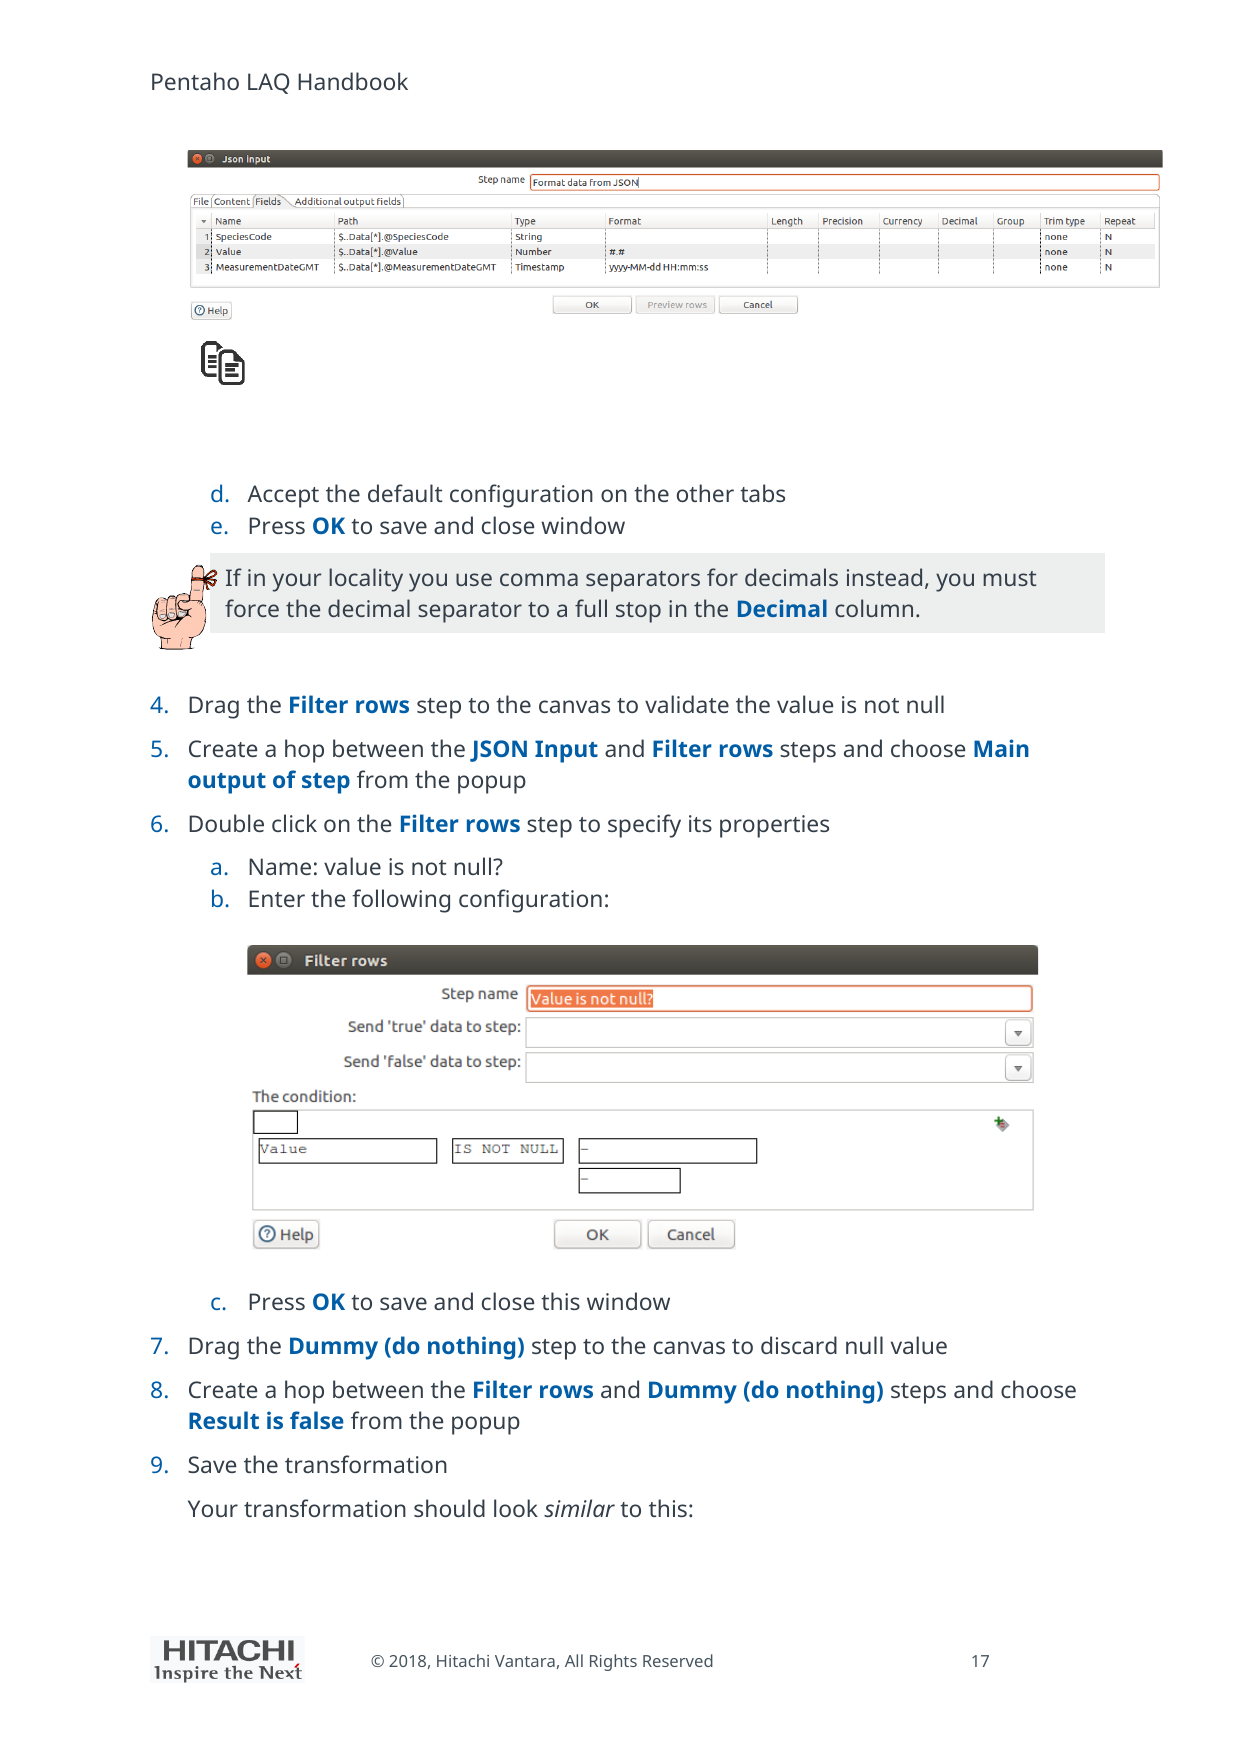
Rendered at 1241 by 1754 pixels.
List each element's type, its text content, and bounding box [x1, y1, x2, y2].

picture [150, 1636, 305, 1683]
text Save the transformation [150, 1449, 1090, 1480]
list Your transformation should look similar to this: [187, 1492, 1090, 1524]
list Name: value is not null? [210, 851, 1090, 883]
text Press OK to save and close this window [210, 1286, 1090, 1317]
text Accept the default configuration on the other tabs [210, 478, 1090, 510]
text Enter the following configuration: [210, 883, 1090, 945]
text Create a hop between the Filter rows and Dummy (do nothing) steps and choose Result is false from the popup [150, 1374, 1090, 1436]
text Drag the Filter rows step to the canvas to validate the value is not null [150, 689, 1090, 720]
picture [150, 563, 219, 651]
text Drag the Dummy (do nothing) step to the canvas to discard null value [150, 1330, 1090, 1361]
picture [187, 150, 1163, 323]
picture [247, 945, 1039, 1255]
text Create a hop between the JSON Input and Filter rows steps and choose Main output of step from the popup [150, 733, 1090, 795]
text Press OK to save and close window [210, 510, 1090, 541]
text Double click on the Filter rows step to specify its properties [150, 808, 1090, 839]
picture [201, 341, 245, 385]
text If in your locality you use comma separators for decimals instead, you must force the decimal separator to a full stop in the Decimal column. [217, 560, 1098, 626]
